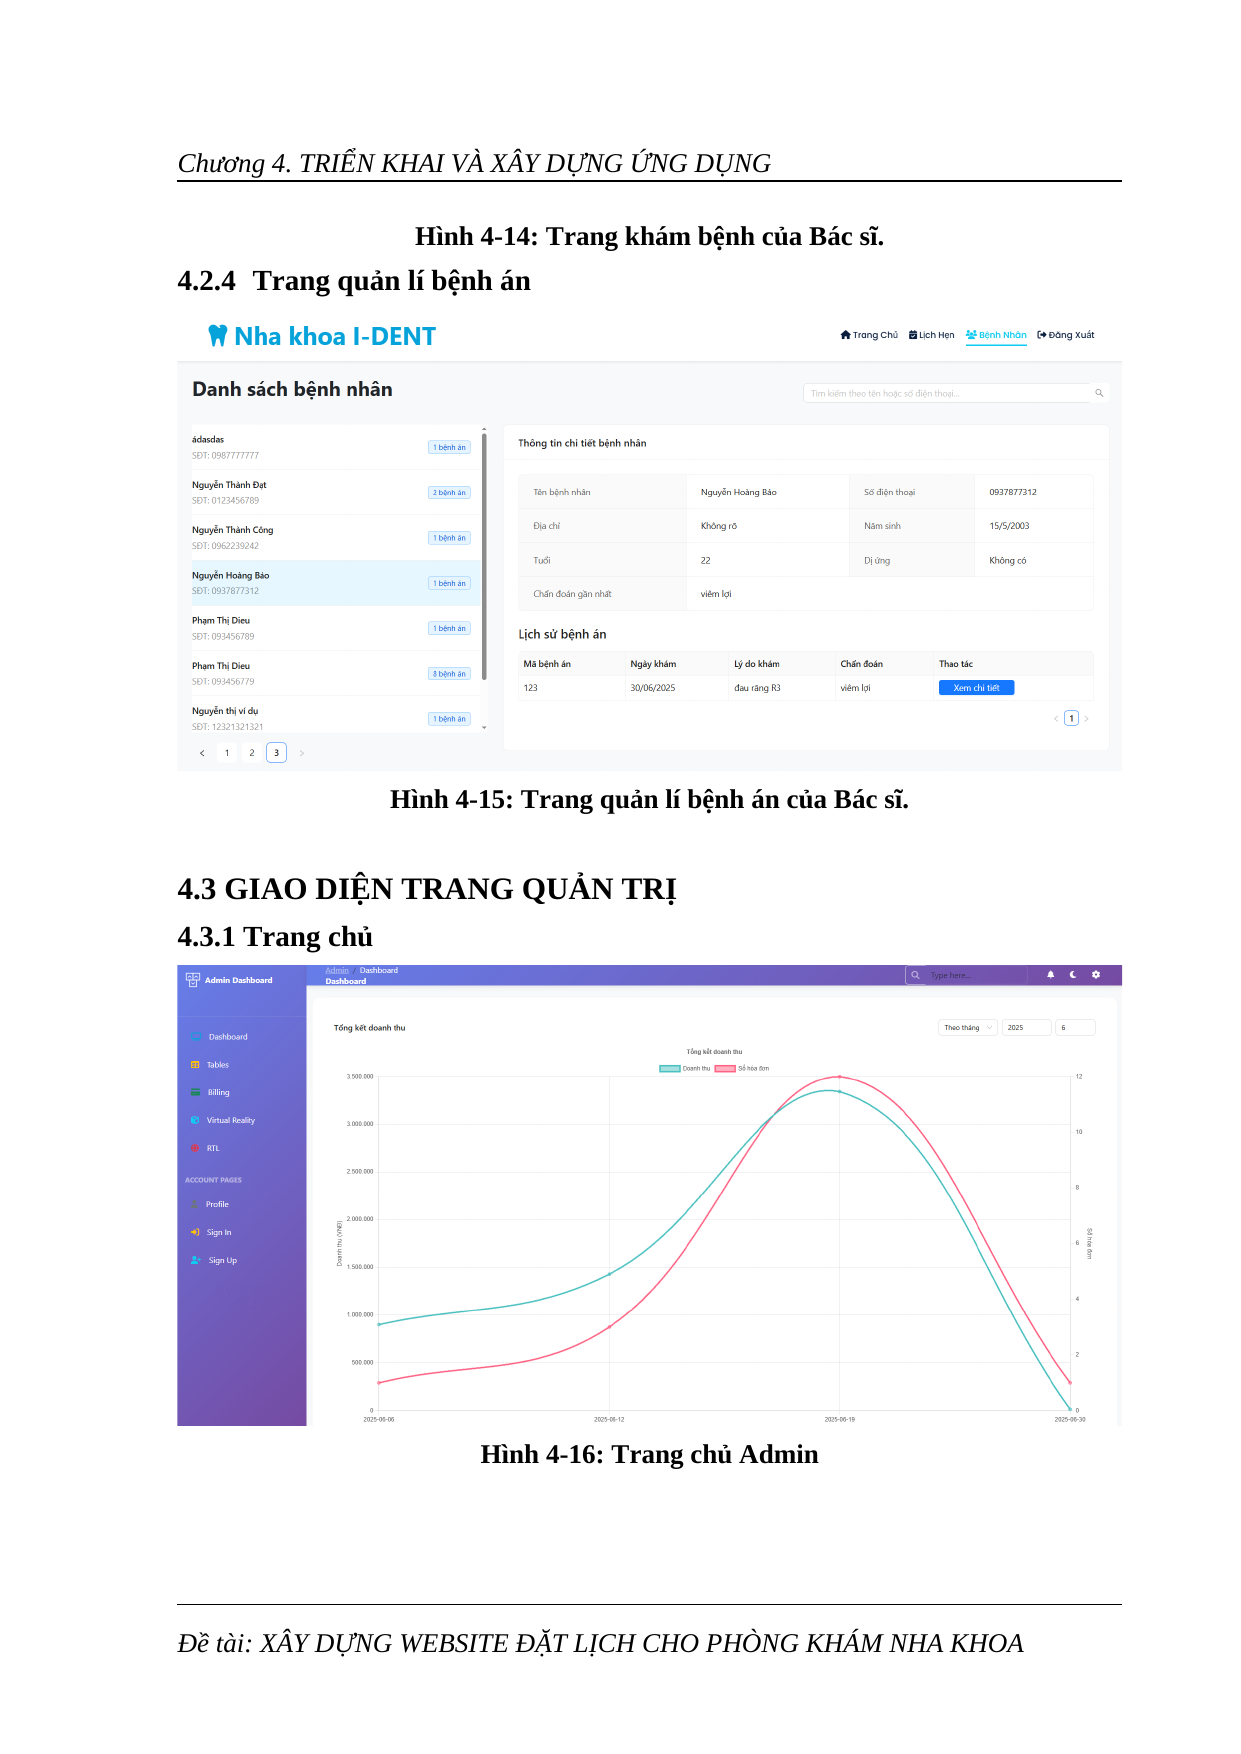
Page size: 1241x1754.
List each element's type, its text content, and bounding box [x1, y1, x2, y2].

text Hình 4-14: Trang khám bệnh của Bác sĩ. [177, 220, 1122, 251]
text Hình 4-15: Trang quản lí bệnh án của Bác sĩ. [177, 783, 1122, 814]
picture [177, 309, 1123, 771]
text Hình 4-16: Trang chủ Admin [177, 1438, 1122, 1469]
text 4.3 GIAO DIỆN TRANG QUẢN TRỊ [177, 871, 1122, 906]
picture [177, 965, 1123, 1426]
list Trang quản lí bệnh án [177, 263, 1122, 297]
text 4.3.1 Trang chủ [177, 919, 1122, 952]
